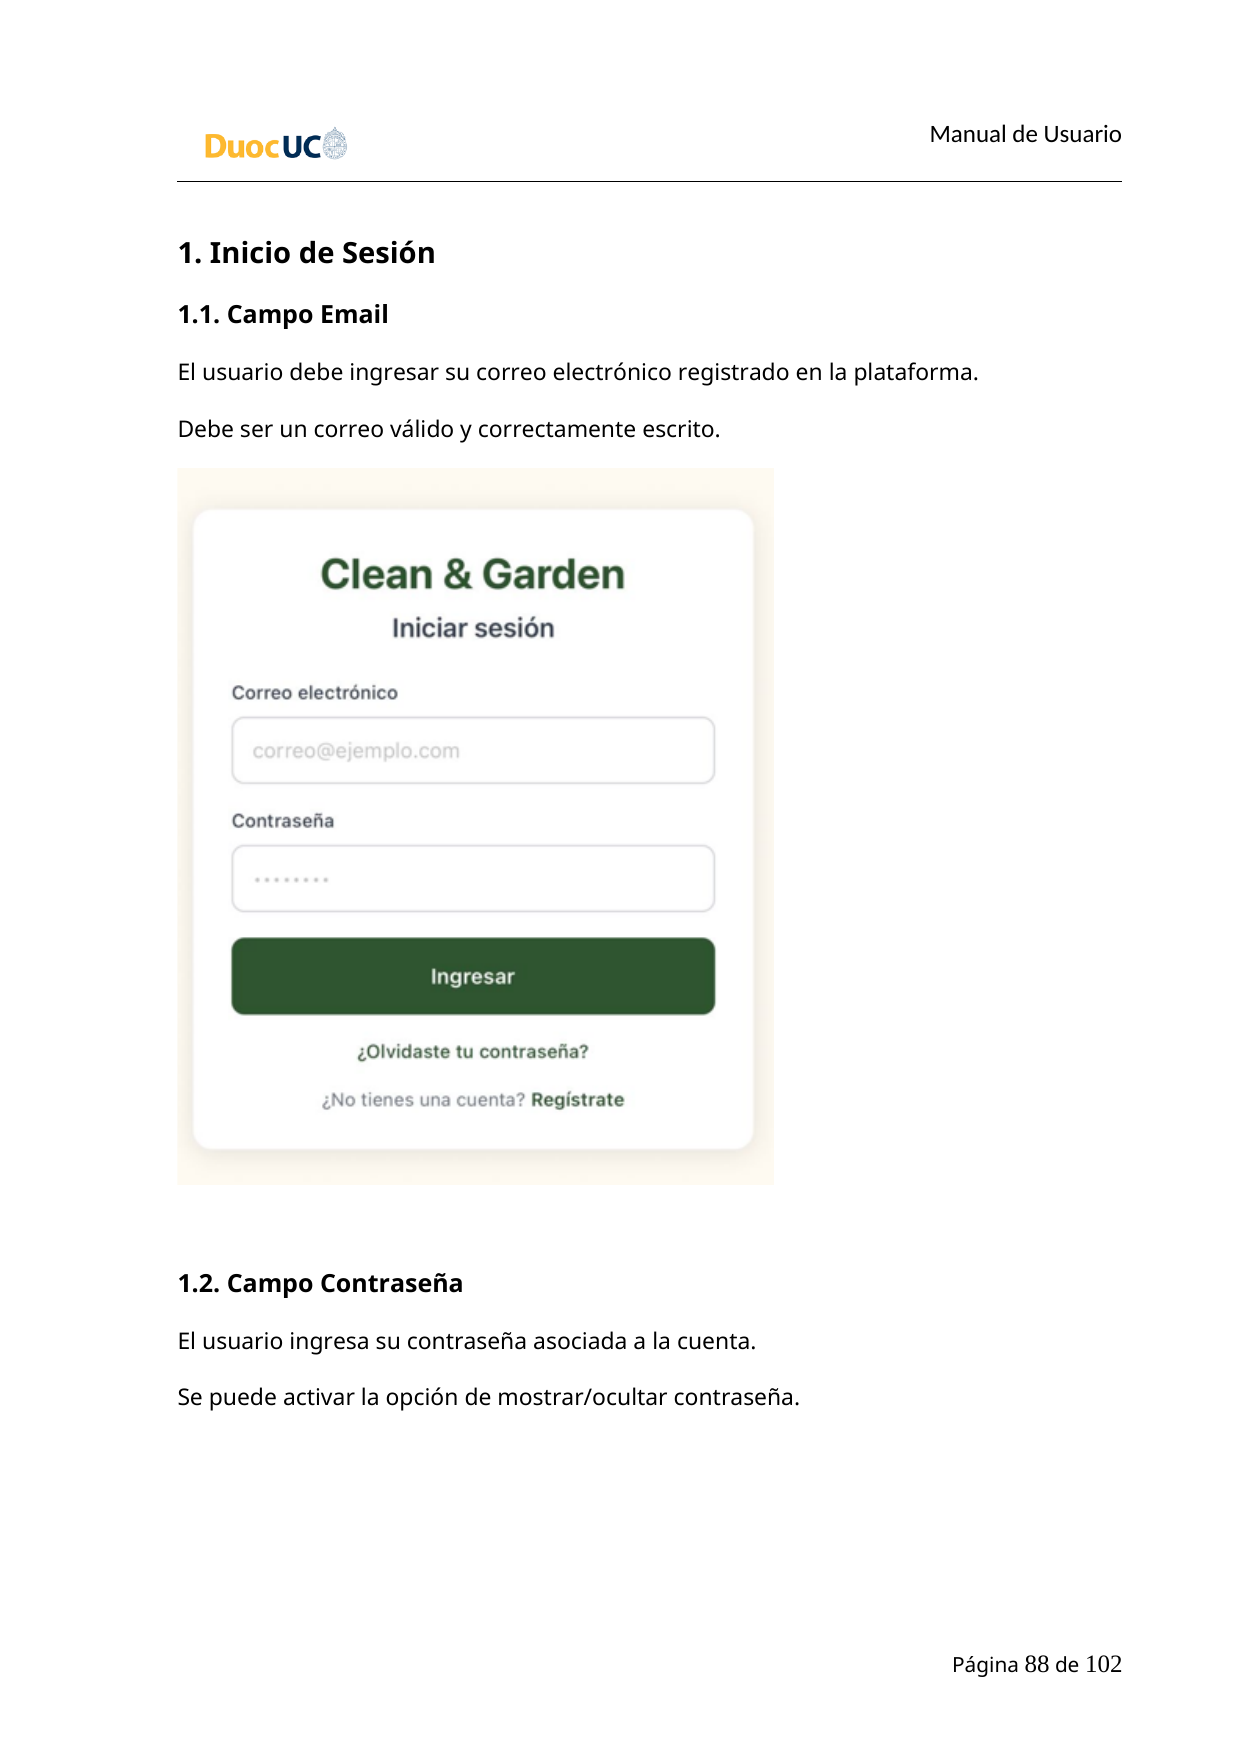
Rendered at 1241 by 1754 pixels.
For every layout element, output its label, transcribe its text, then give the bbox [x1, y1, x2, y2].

text El usuario debe ingresar su correo electrónico registrado en la plataforma. [177, 356, 1122, 387]
text Debe ser un correo válido y correctamente escrito. [177, 412, 1122, 444]
subtitle 1. Inicio de Sesión [177, 232, 1122, 272]
picture [177, 468, 774, 1185]
subtitle 1.1. Campo Email [177, 297, 1122, 331]
picture [198, 123, 352, 162]
text El usuario ingresa su contraseña asociada a la cuenta. [177, 1325, 1122, 1356]
text Se puede activar la opción de mostrar/ocultar contraseña. [177, 1381, 1122, 1412]
subtitle 1.2. Campo Contraseña [177, 1266, 1122, 1300]
